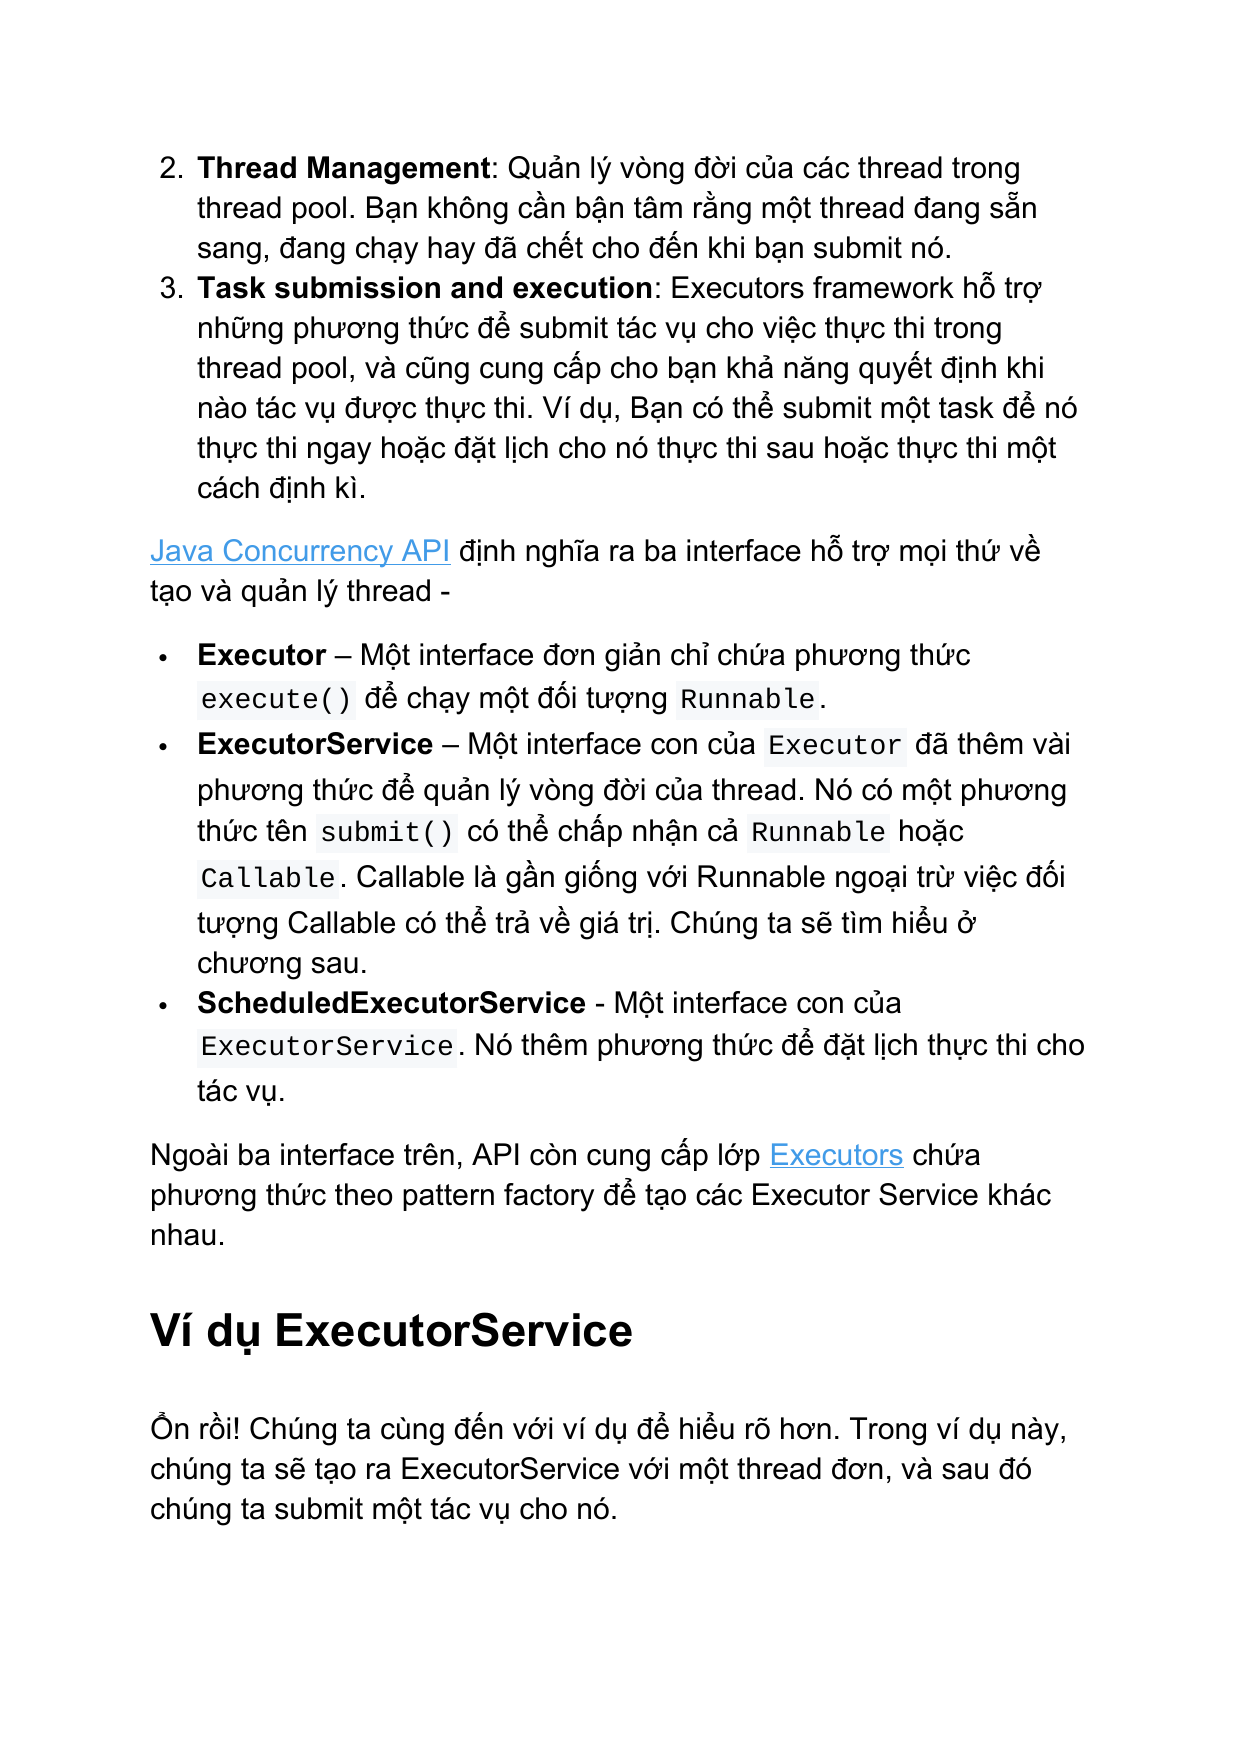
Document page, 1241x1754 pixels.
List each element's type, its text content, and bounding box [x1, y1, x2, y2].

list ScheduledExecutorService - Một interface con của ExecutorService. Nó thêm phương thức để đặt lịch thực thi cho tác vụ. [159, 984, 1090, 1108]
list Executor – Một interface đơn giản chỉ chứa phương thức execute() để chạy một đối tượng Runnable. [159, 637, 1090, 720]
list Thread Management: Quản lý vòng đời của các thread trong thread pool. Bạn không cần bận tâm rằng một thread đang sẵn sang, đang chạy hay đã chết cho đến khi bạn submit nó. [159, 150, 1090, 265]
text Ngoài ba interface trên, API còn cung cấp lớp Executors chứa phương thức theo pattern factory để tạo các Executor Service khác nhau. [150, 1136, 1090, 1251]
text Java Concurrency API định nghĩa ra ba interface hỗ trợ mọi thứ về tạo và quản lý thread - [150, 533, 1090, 608]
subtitle Ví dụ ExecutorService [150, 1303, 1090, 1356]
list Task submission and execution: Executors framework hỗ trợ những phương thức để submit tác vụ cho việc thực thi trong thread pool, và cũng cung cấp cho bạn khả năng quyết định khi nào tác vụ được thực thi. Ví dụ, Bạn có thể submit một task để nó thực thi ngay hoặc đặt lịch cho nó thực thi sau hoặc thực thi một cách định kì. [159, 270, 1090, 505]
text Ổn rồi! Chúng ta cùng đến với ví dụ để hiểu rõ hơn. Trong ví dụ này, chúng ta sẽ tạo ra ExecutorService với một thread đơn, và sau đó chúng ta submit một tác vụ cho nó. [150, 1411, 1090, 1526]
list ExecutorService – Một interface con của Executor đã thêm vài phương thức để quản lý vòng đời của thread. Nó có một phương thức tên submit() có thể chấp nhận cả Runnable hoặc Callable. Callable là gần giống với Runnable ngoại trừ việc đối tượng Callable có thể trả về giá trị. Chúng ta sẽ tìm hiểu ở chương sau. [159, 726, 1090, 979]
